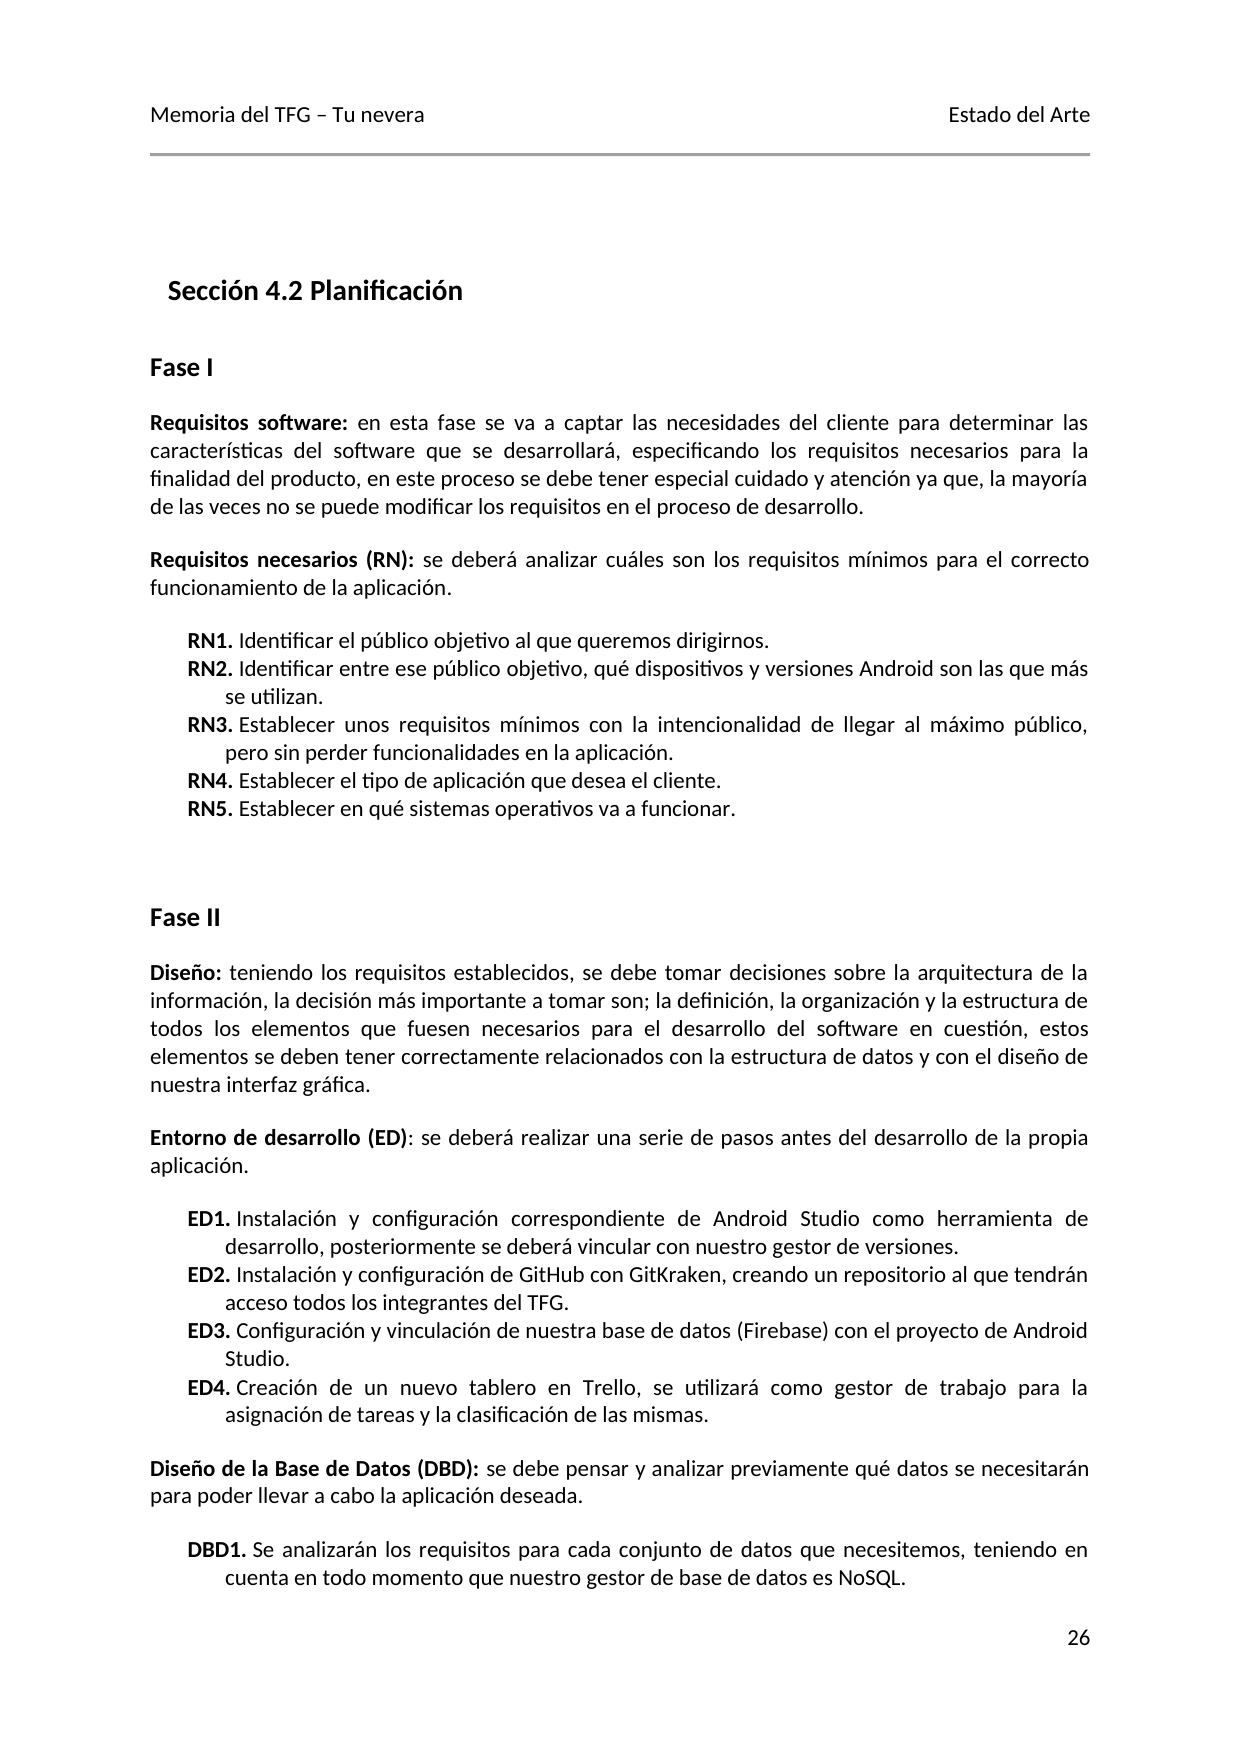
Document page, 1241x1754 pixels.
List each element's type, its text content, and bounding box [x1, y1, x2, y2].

list Identificar el público objetivo al que queremos dirigirnos. [187, 626, 1090, 654]
list Configuración y vinculación de nuestra base de datos (Firebase) con el proyecto de Android Studio. [187, 1317, 1090, 1373]
list Instalación y configuración correspondiente de Android Studio como herramienta de desarrollo, posteriormente se deberá vincular con nuestro gestor de versiones. [187, 1204, 1090, 1261]
text Entorno de desarrollo (ED): se deberá realizar una serie de pasos antes del desarrollo de la propia aplicación. [150, 1123, 1090, 1179]
list Instalación y configuración de GitHub con GitKraken, creando un repositorio al que tendrán acceso todos los integrantes del TFG. [187, 1261, 1090, 1317]
text Diseño: teniendo los requisitos establecidos, se debe tomar decisiones sobre la arquitectura de la información, la decisión más importante a tomar son; la definición, la organización y la estructura de todos los elementos que fuesen necesarios para el desarrollo del software en cuestión, estos elementos se deben tener correctamente relacionados con la estructura de datos y con el diseño de nuestra interfaz gráfica. [150, 958, 1090, 1098]
text Requisitos software: en esta fase se va a captar las necesidades del cliente para determinar las características del software que se desarrollará, especificando los requisitos necesarios para la finalidad del producto, en este proceso se debe tener especial cuidado y atención ya que, la mayoría de las veces no se puede modificar los requisitos en el proceso de desarrollo. [150, 408, 1090, 520]
text Fase II [150, 900, 1090, 933]
list Establecer unos requisitos mínimos con la intencionalidad de llegar al máximo público, pero sin perder funcionalidades en la aplicación. [187, 710, 1090, 766]
text Diseño de la Base de Datos (DBD): se debe pensar y analizar previamente qué datos se necesitarán para poder llevar a cabo la aplicación deseada. [150, 1454, 1090, 1510]
list Creación de un nuevo tablero en Trello, se utilizará como gestor de trabajo para la asignación de tareas y la clasificación de las mismas. [187, 1373, 1090, 1429]
text Requisitos necesarios (RN): se deberá analizar cuáles son los requisitos mínimos para el correcto funcionamiento de la aplicación. [150, 545, 1090, 601]
subtitle Planificación [168, 272, 1090, 307]
list Se analizarán los requisitos para cada conjunto de datos que necesitemos, teniendo en cuenta en todo momento que nuestro gestor de base de datos es NoSQL. [187, 1535, 1090, 1591]
list Establecer el tipo de aplicación que desea el cliente. [187, 766, 1090, 794]
list Establecer en qué sistemas operativos va a funcionar. [187, 794, 1090, 822]
text Fase I [150, 350, 1090, 383]
list Identificar entre ese público objetivo, qué dispositivos y versiones Android son las que más se utilizan. [187, 654, 1090, 710]
